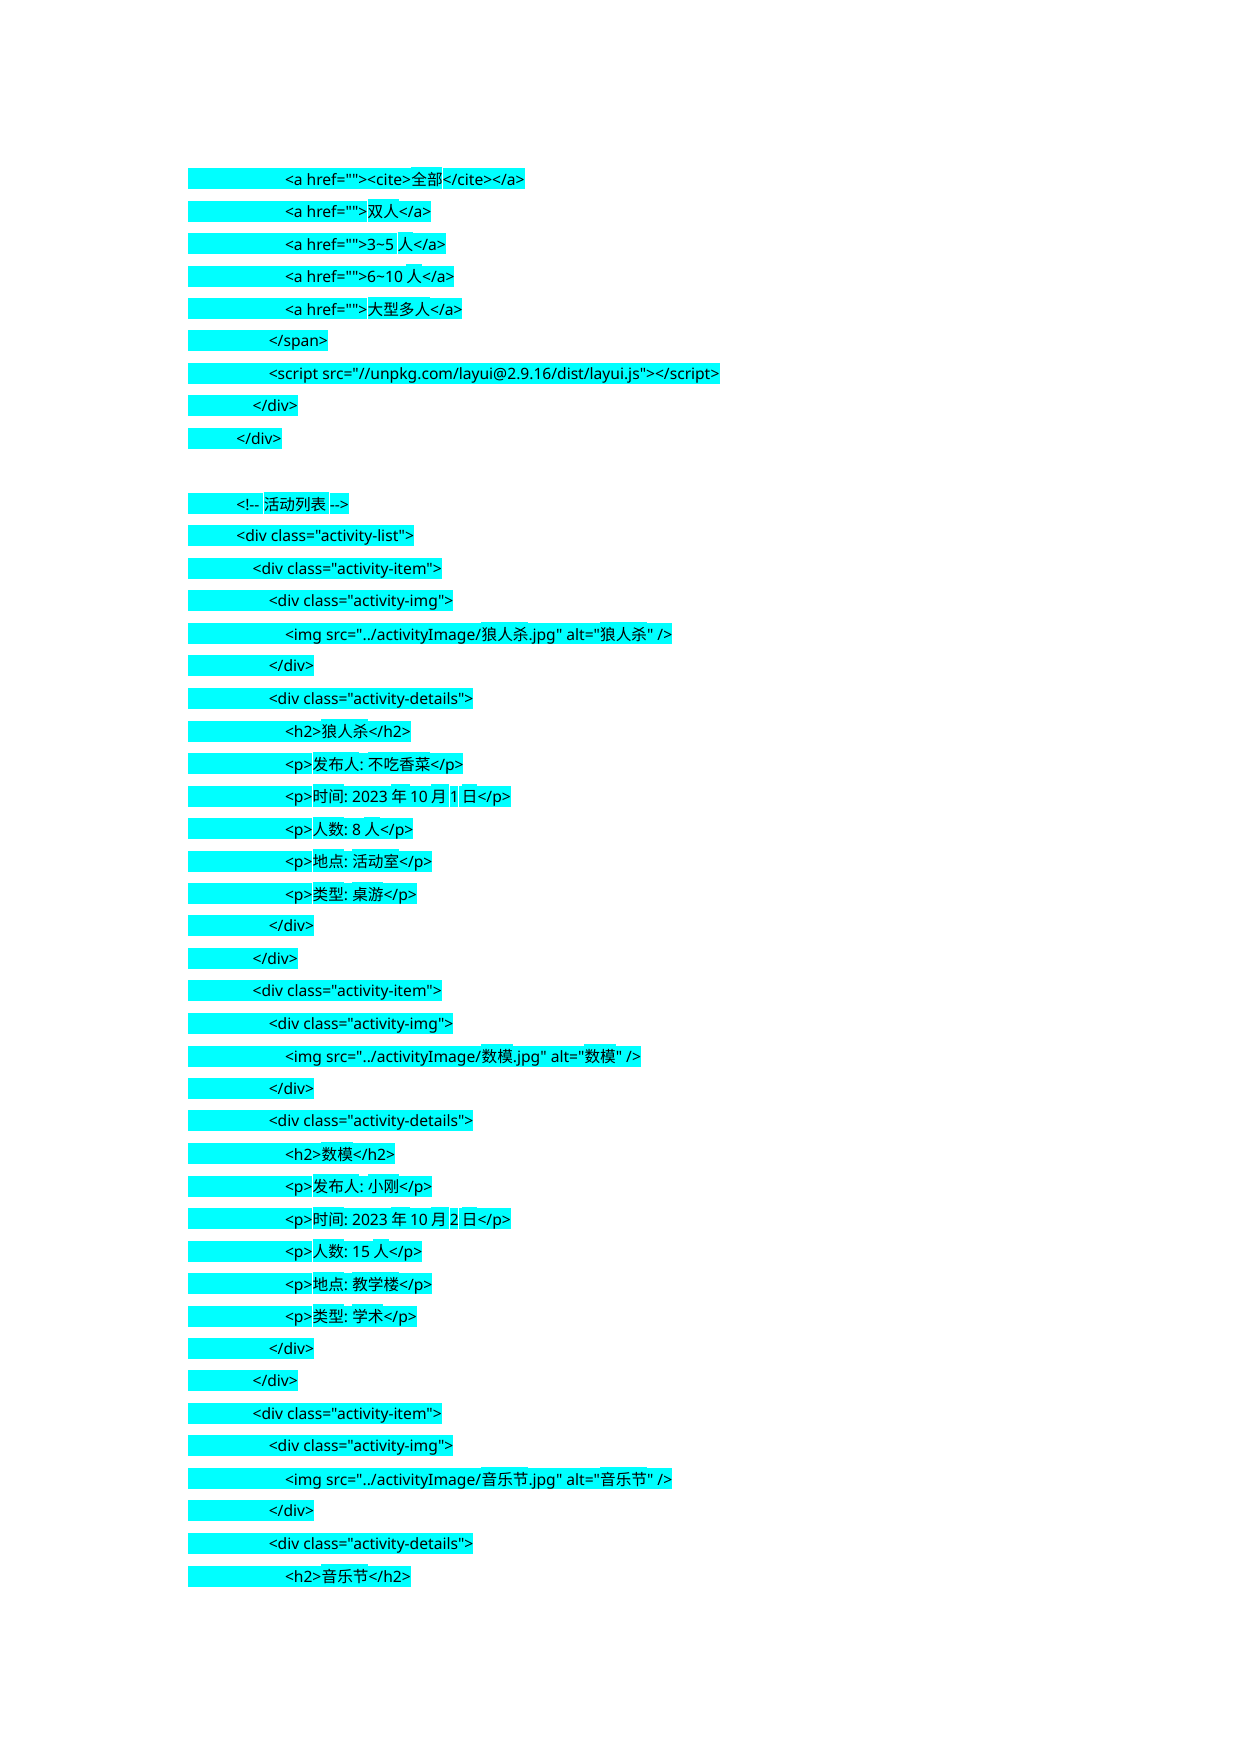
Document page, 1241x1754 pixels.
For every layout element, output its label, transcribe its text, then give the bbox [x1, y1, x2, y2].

text <div class="activity-item"> [187, 974, 1053, 1007]
text <p>时间: 2023年10月1日</p> [187, 779, 1053, 812]
text <img src="../activityImage/数模.jpg" alt="数模" /> [187, 1039, 1053, 1072]
text <p>人数: 15人</p> [187, 1234, 1053, 1267]
text <img src="../activityImage/音乐节.jpg" alt="音乐节" /> [187, 1462, 1053, 1494]
text <script src="//unpkg.com/layui@2.9.16/dist/layui.js"></script> [187, 357, 1053, 389]
text </div> [187, 1364, 1053, 1397]
text <div class="activity-img"> [187, 584, 1053, 617]
text <!-- 活动列表 --> [187, 487, 1053, 519]
text </div> [187, 1332, 1053, 1364]
text <div class="activity-list"> [187, 519, 1053, 552]
text <p>时间: 2023年10月2日</p> [187, 1202, 1053, 1234]
text <p>地点: 活动室</p> [187, 844, 1053, 877]
text </div> [187, 942, 1053, 974]
text <img src="../activityImage/狼人杀.jpg" alt="狼人杀" /> [187, 617, 1053, 649]
text </div> [187, 1072, 1053, 1104]
text <a href=""><cite>全部</cite></a> [187, 162, 1053, 194]
text <div class="activity-img"> [187, 1429, 1053, 1462]
text <p>地点: 教学楼</p> [187, 1267, 1053, 1299]
text </div> [187, 649, 1053, 682]
text </div> [187, 909, 1053, 942]
text <div class="activity-details"> [187, 1104, 1053, 1137]
text </div> [187, 1494, 1053, 1527]
text <div class="activity-item"> [187, 1397, 1053, 1429]
text <a href="">双人</a> [187, 194, 1053, 227]
text <div class="activity-details"> [187, 1527, 1053, 1559]
text <p>类型: 学术</p> [187, 1299, 1053, 1332]
text <a href="">大型多人</a> [187, 292, 1053, 324]
text <p>类型: 桌游</p> [187, 877, 1053, 909]
text <div class="activity-img"> [187, 1007, 1053, 1039]
text <div class="activity-item"> [187, 552, 1053, 584]
text <p>人数: 8人</p> [187, 812, 1053, 844]
text <a href="">3~5人</a> [187, 227, 1053, 259]
text <a href="">6~10人</a> [187, 259, 1053, 292]
text <h2>数模</h2> [187, 1137, 1053, 1169]
text </div> [187, 422, 1053, 454]
text </span> [187, 324, 1053, 357]
text <div class="activity-details"> [187, 682, 1053, 714]
text </div> [187, 389, 1053, 422]
text <h2>狼人杀</h2> [187, 714, 1053, 747]
text <p>发布人: 不吃香菜</p> [187, 747, 1053, 779]
text <p>发布人: 小刚</p> [187, 1169, 1053, 1202]
text <h2>音乐节</h2> [187, 1559, 1053, 1592]
